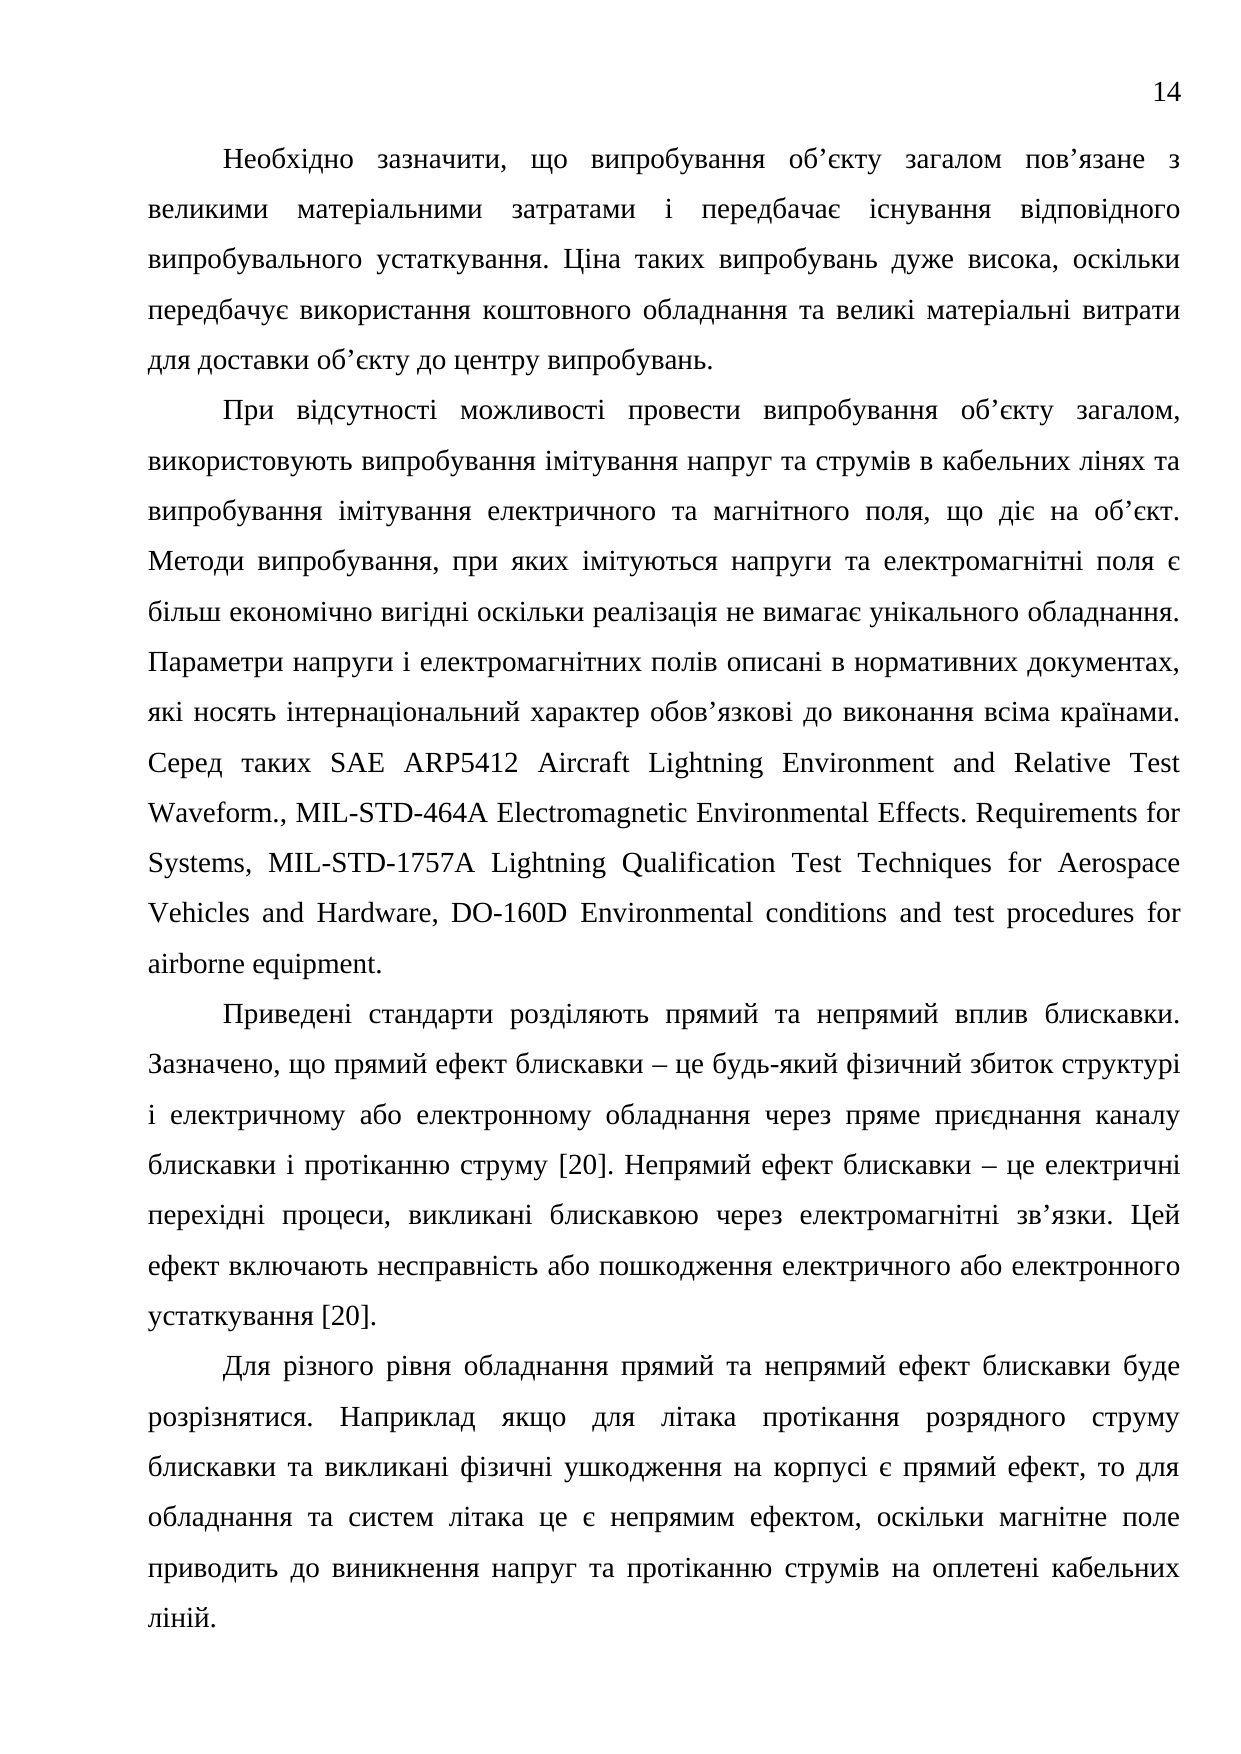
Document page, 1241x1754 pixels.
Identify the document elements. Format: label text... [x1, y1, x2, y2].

text Необхідно зазначити, що випробування об’єкту загалом пов’язане з великими матеріальними затратами і передбачає існування відповідного випробувального устаткування. Ціна таких випробувань дуже висока, оскільки передбачує використання коштовного обладнання та великі матеріальні витрати для доставки об’єкту до центру випробувань. [148, 141, 1181, 376]
text Для різного рівня обладнання прямий та непрямий ефект блискавки буде розрізнятися. Наприклад якщо для літака протікання розрядного струму блискавки та викликані фізичні ушкодження на корпусі є прямий ефект, то для обладнання та систем літака це є непрямим ефектом, оскільки магнітне поле приводить до виникнення напруг та протіканню струмів на оплетені кабельних ліній. [148, 1348, 1181, 1633]
text Приведені стандарти розділяють прямий та непрямий вплив блискавки. Зазначено, що прямий ефект блискавки – це будь-який фізичний збиток структурі і електричному або електронному обладнання через пряме приєднання каналу блискавки і протіканню струму [20]. Непрямий ефект блискавки – це електричні перехідні процеси, викликані блискавкою через електромагнітні зв’язки. Цей ефект включають несправність або пошкодження електричного або електронного устаткування [20]. [148, 996, 1181, 1332]
text При відсутності можливості провести випробування об’єкту загалом, використовують випробування імітування напруг та струмів в кабельних лінях та випробування імітування електричного та магнітного поля, що діє на об’єкт. Методи випробування, при яких імітуються напруги та електромагнітні поля є більш економічно вигідні оскільки реалізація не вимагає унікального обладнання. Параметри напруги і електромагнітних полів описані в нормативних документах, які носять інтернаціональний характер обов’язкові до виконання всіма країнами. Серед таких SAE ARP5412 Aircraft Lightning Environment and Relative Test Waveform., MIL-STD-464A Electromagnetic Environmental Effects. Requirements for Systems, MIL-STD-1757A Lightning Qualification Test Techniques for Aerospace Vehicles and Hardware, DO-160D Environmental conditions and test procedures for airborne equipment. [148, 392, 1181, 979]
